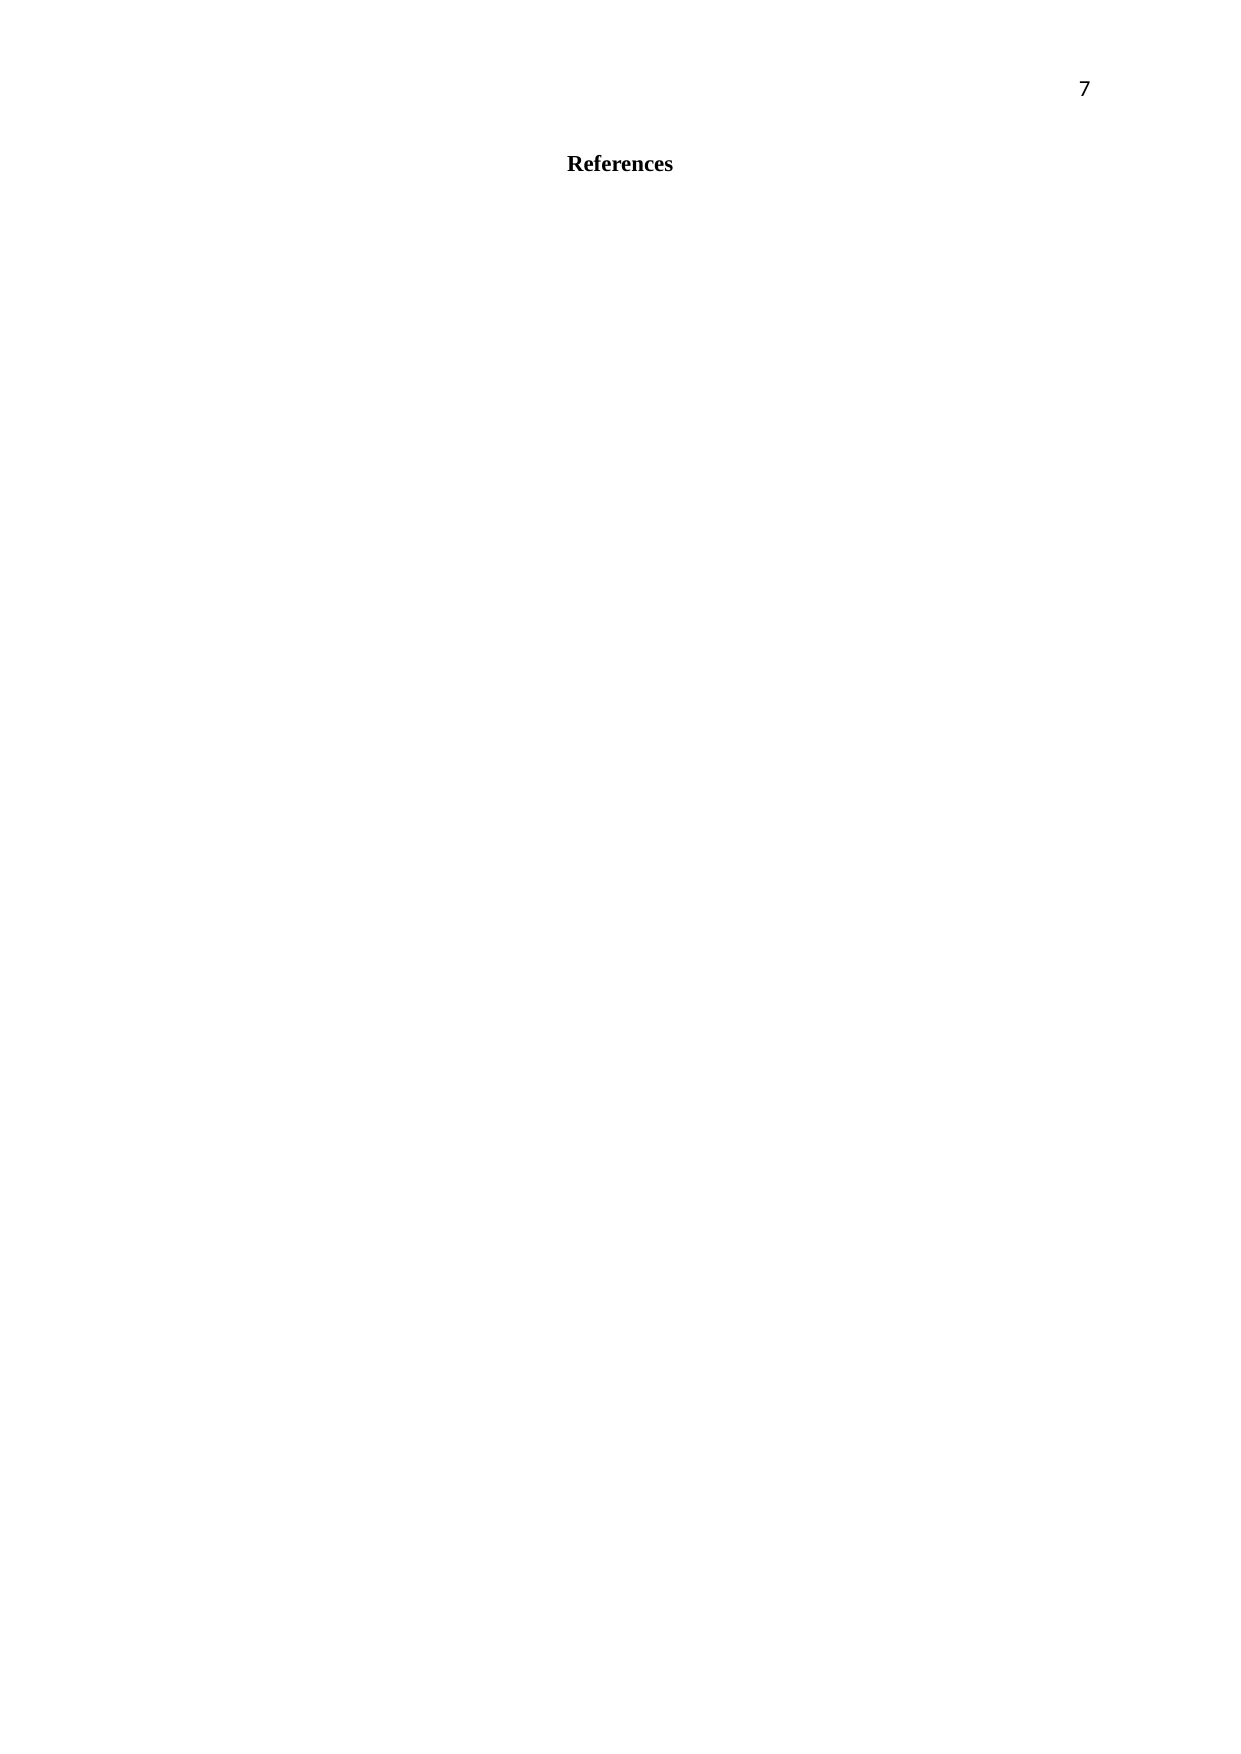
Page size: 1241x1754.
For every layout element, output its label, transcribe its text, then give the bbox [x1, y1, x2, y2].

text References [150, 150, 1090, 176]
